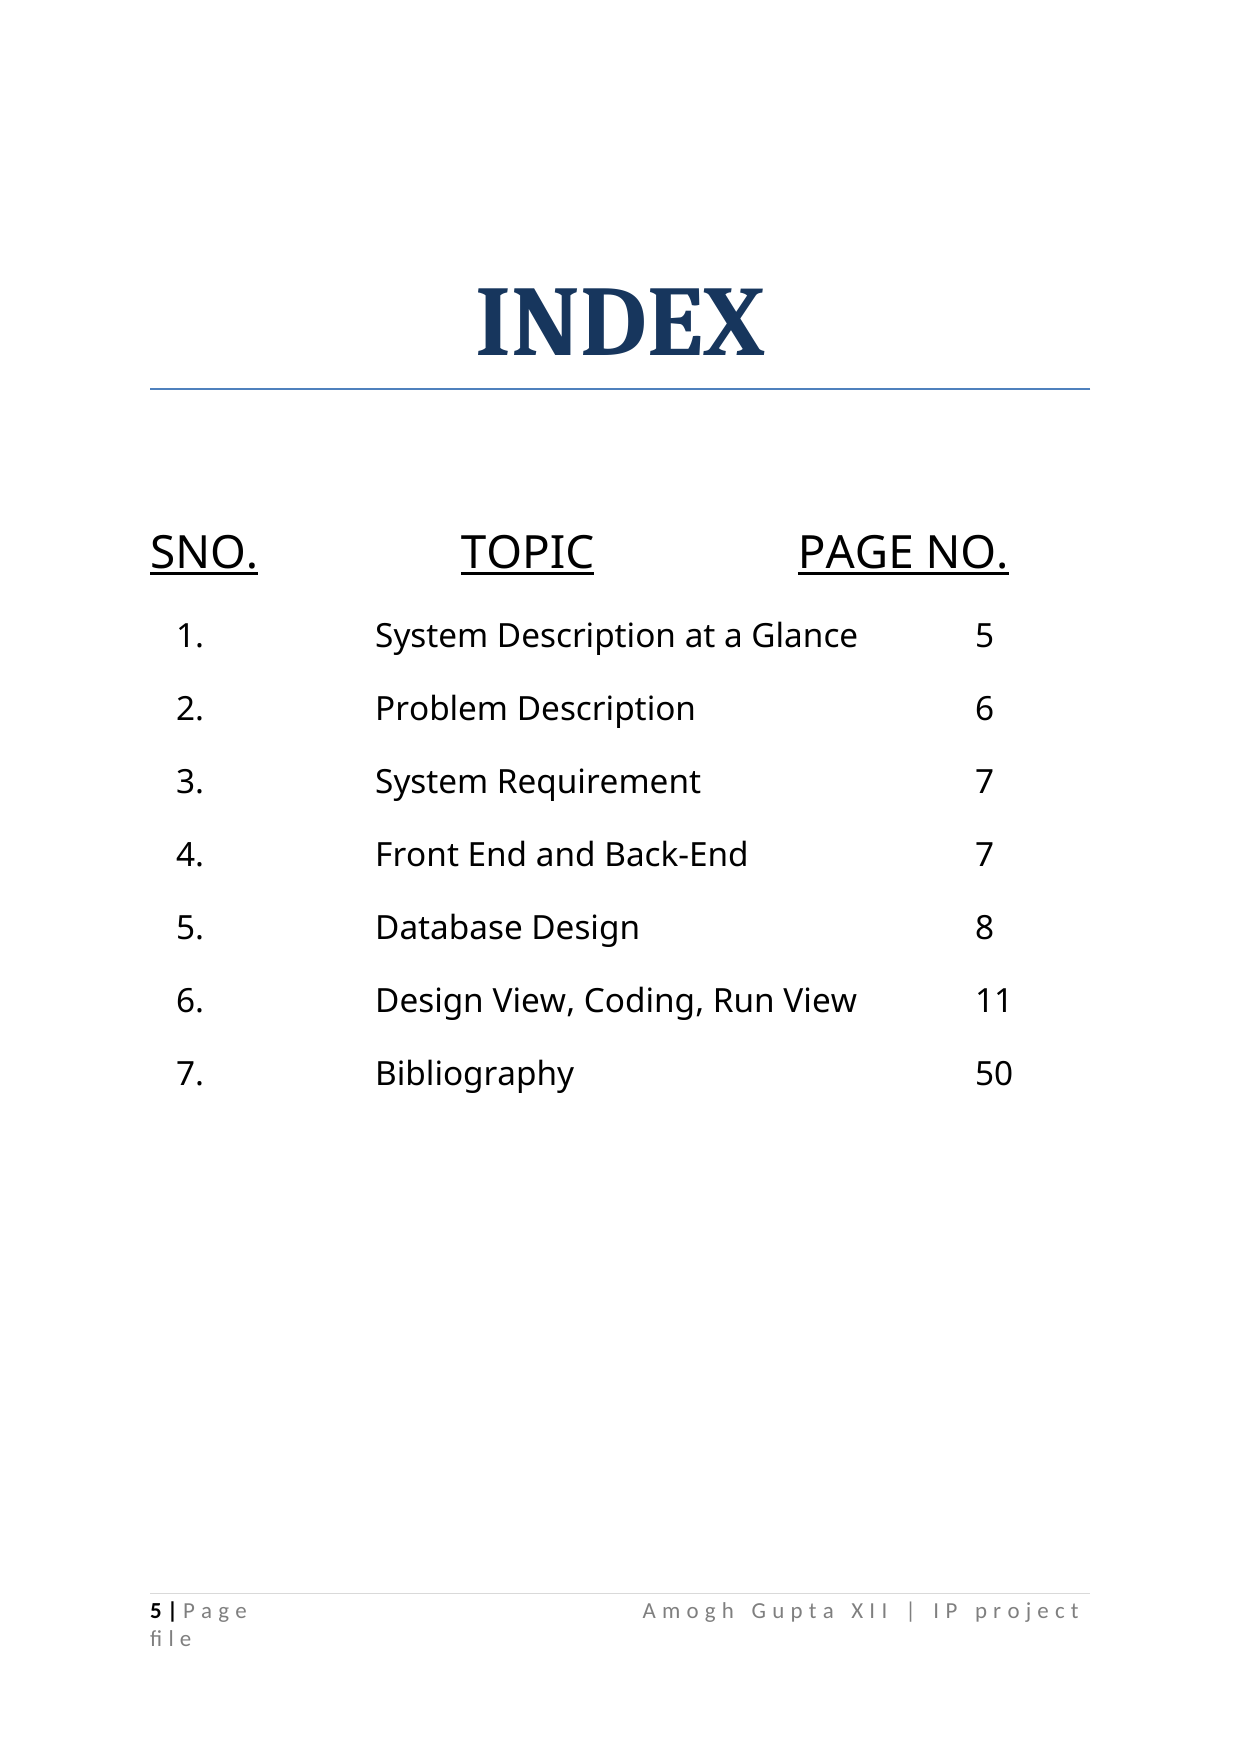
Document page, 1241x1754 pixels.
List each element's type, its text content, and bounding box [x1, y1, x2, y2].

text 1. System Description at a Glance 5 [150, 612, 1090, 657]
text 5. Database Design 8 [150, 904, 1090, 949]
text 3. System Requirement 7 [150, 758, 1090, 803]
title INDEX [150, 265, 1090, 388]
text 6. Design View, Coding, Run View 11 [150, 977, 1090, 1022]
text 2. Problem Description 6 [150, 685, 1090, 730]
text 4. Front End and Back-End 7 [150, 831, 1090, 876]
text SNO. TOPIC PAGE NO. [150, 519, 1090, 582]
text 7. Bibliography 50 [150, 1050, 1090, 1095]
